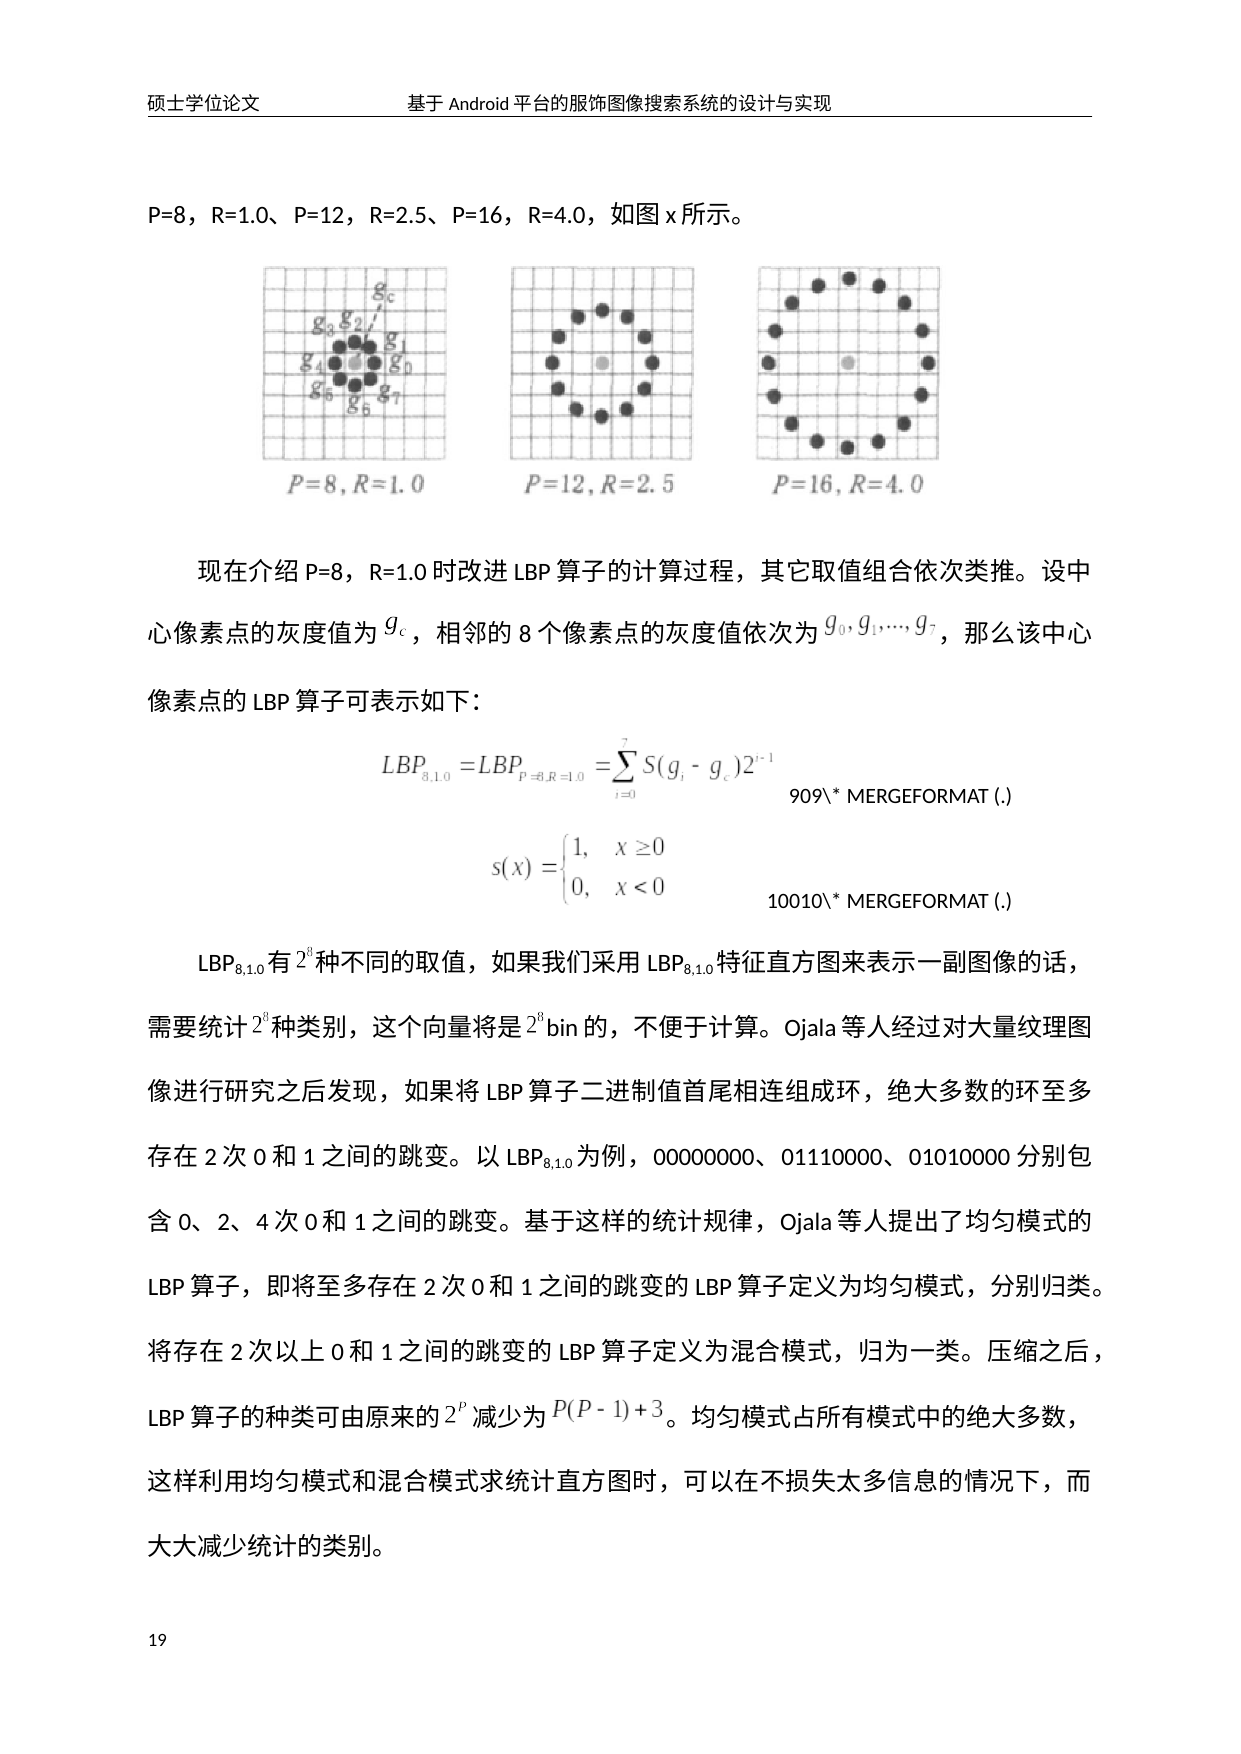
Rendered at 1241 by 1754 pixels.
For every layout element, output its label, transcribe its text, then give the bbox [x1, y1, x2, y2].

list LBP8,1.0有种不同的取值，如果我们采用LBP8,1.0特征直方图来表示一副图像的话，需要统计种类别，这个向量将是bin的，不便于计算。Ojala等人经过对大量纹理图像进行研究之后发现，如果将LBP算子二进制值首尾相连组成环，绝大多数的环至多存在2次0和1之间的跳变。以LBP8,1.0为例，00000000、01110000、01010000分别包含0、2、4次0和1之间的跳变。基于这样的统计规律，Ojala等人提出了均匀模式的LBP算子，即将至多存在2次0和1之间的跳变的LBP算子定义为均匀模式，分别归类。将存在2次以上0和1之间的跳变的LBP算子定义为混合模式，归为一类。压缩之后，LBP算子的种类可由原来的减少为。均匀模式占所有模式中的绝大多数，这样利用均匀模式和混合模式求统计直方图时，可以在不损失太多信息的情况下，而大大减少统计的类别。 [148, 927, 1092, 1577]
picture [222, 244, 972, 525]
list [148, 180, 1092, 245]
